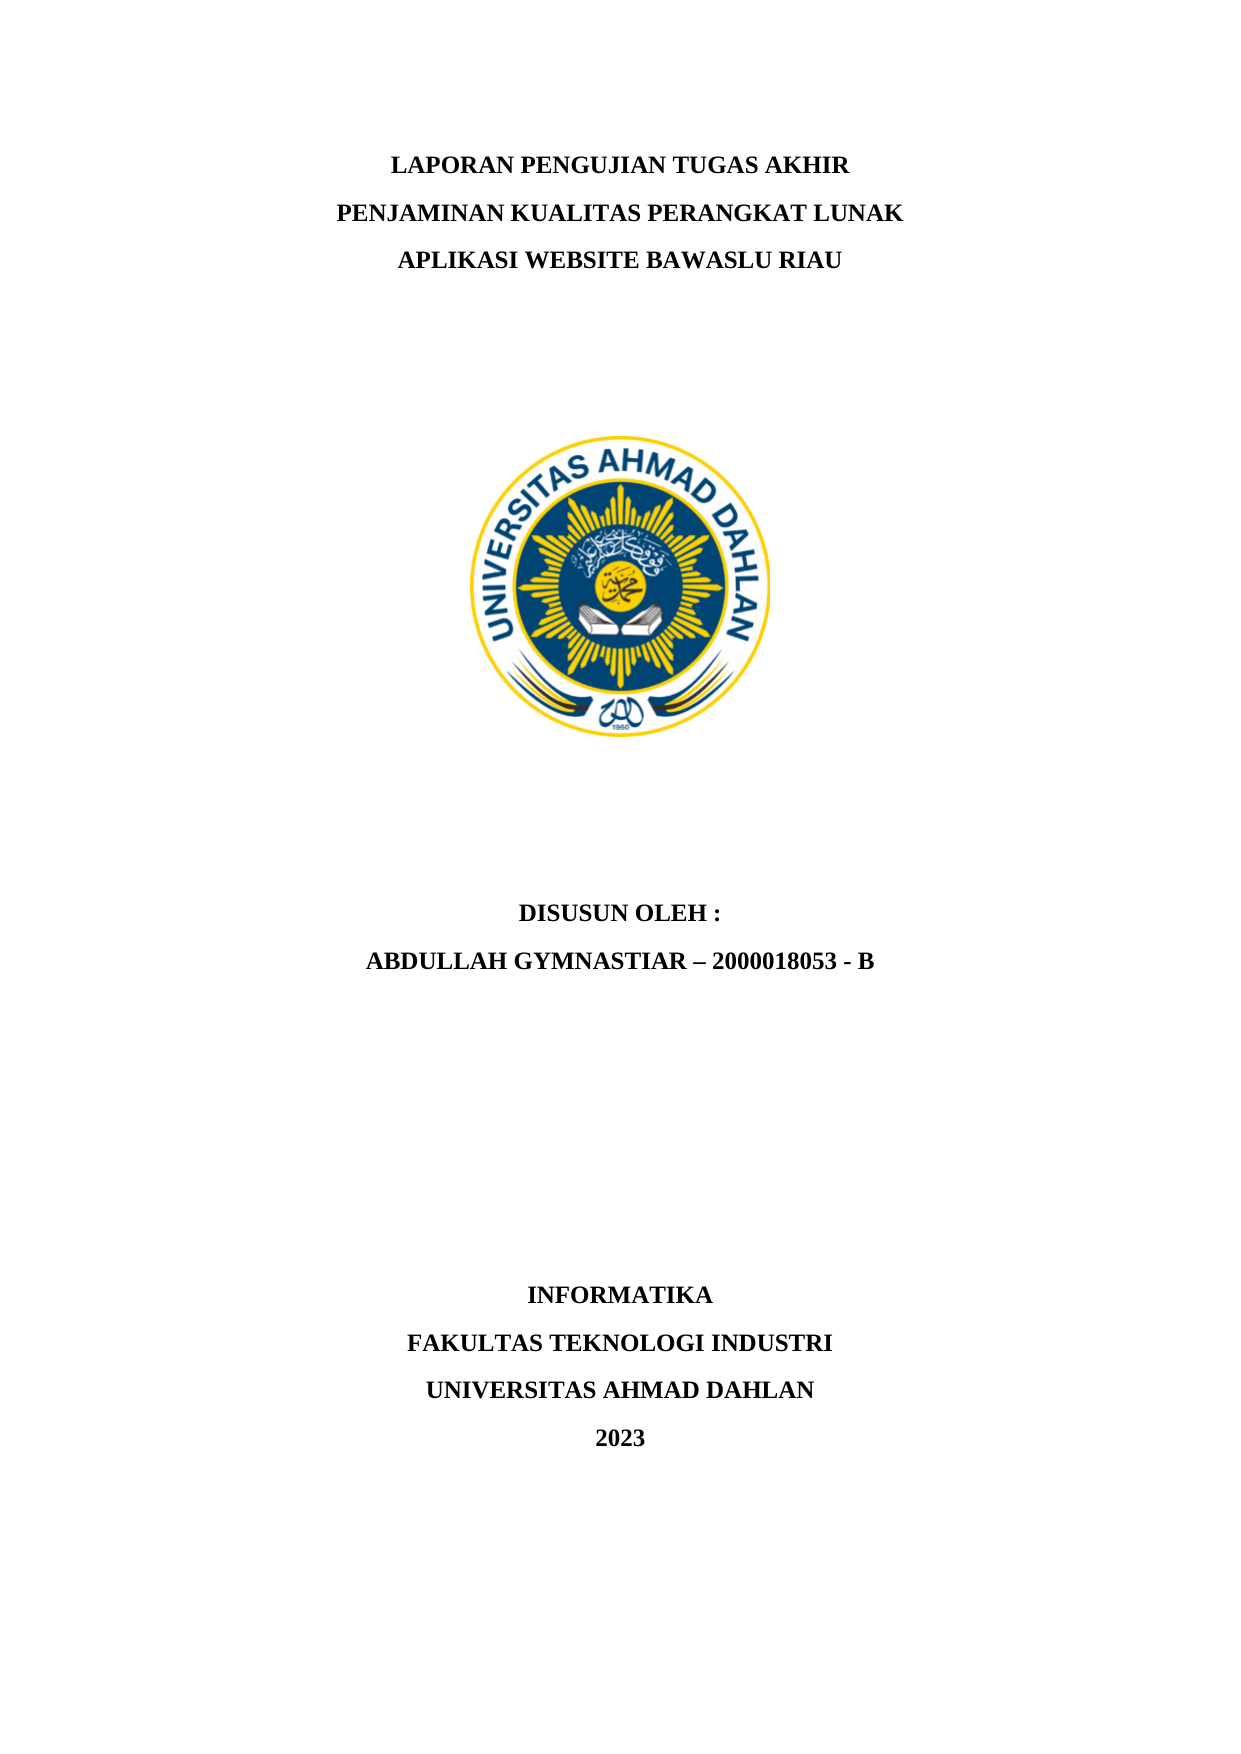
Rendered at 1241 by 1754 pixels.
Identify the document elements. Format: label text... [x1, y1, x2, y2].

picture [470, 436, 770, 737]
text LAPORAN PENGUJIAN TUGAS AKHIR [150, 150, 1090, 179]
text INFORMATIKA [150, 1280, 1090, 1309]
text 2023 [150, 1423, 1090, 1452]
text UNIVERSITAS AHMAD DAHLAN [150, 1375, 1090, 1404]
text FAKULTAS TEKNOLOGI INDUSTRI [150, 1328, 1090, 1356]
text APLIKASI WEBSITE BAWASLU RIAU [150, 245, 1090, 274]
text ABDULLAH GYMNASTIAR – 2000018053 - B [150, 946, 1090, 975]
text PENJAMINAN KUALITAS PERANGKAT LUNAK [150, 198, 1090, 226]
text DISUSUN OLEH : [150, 898, 1090, 927]
